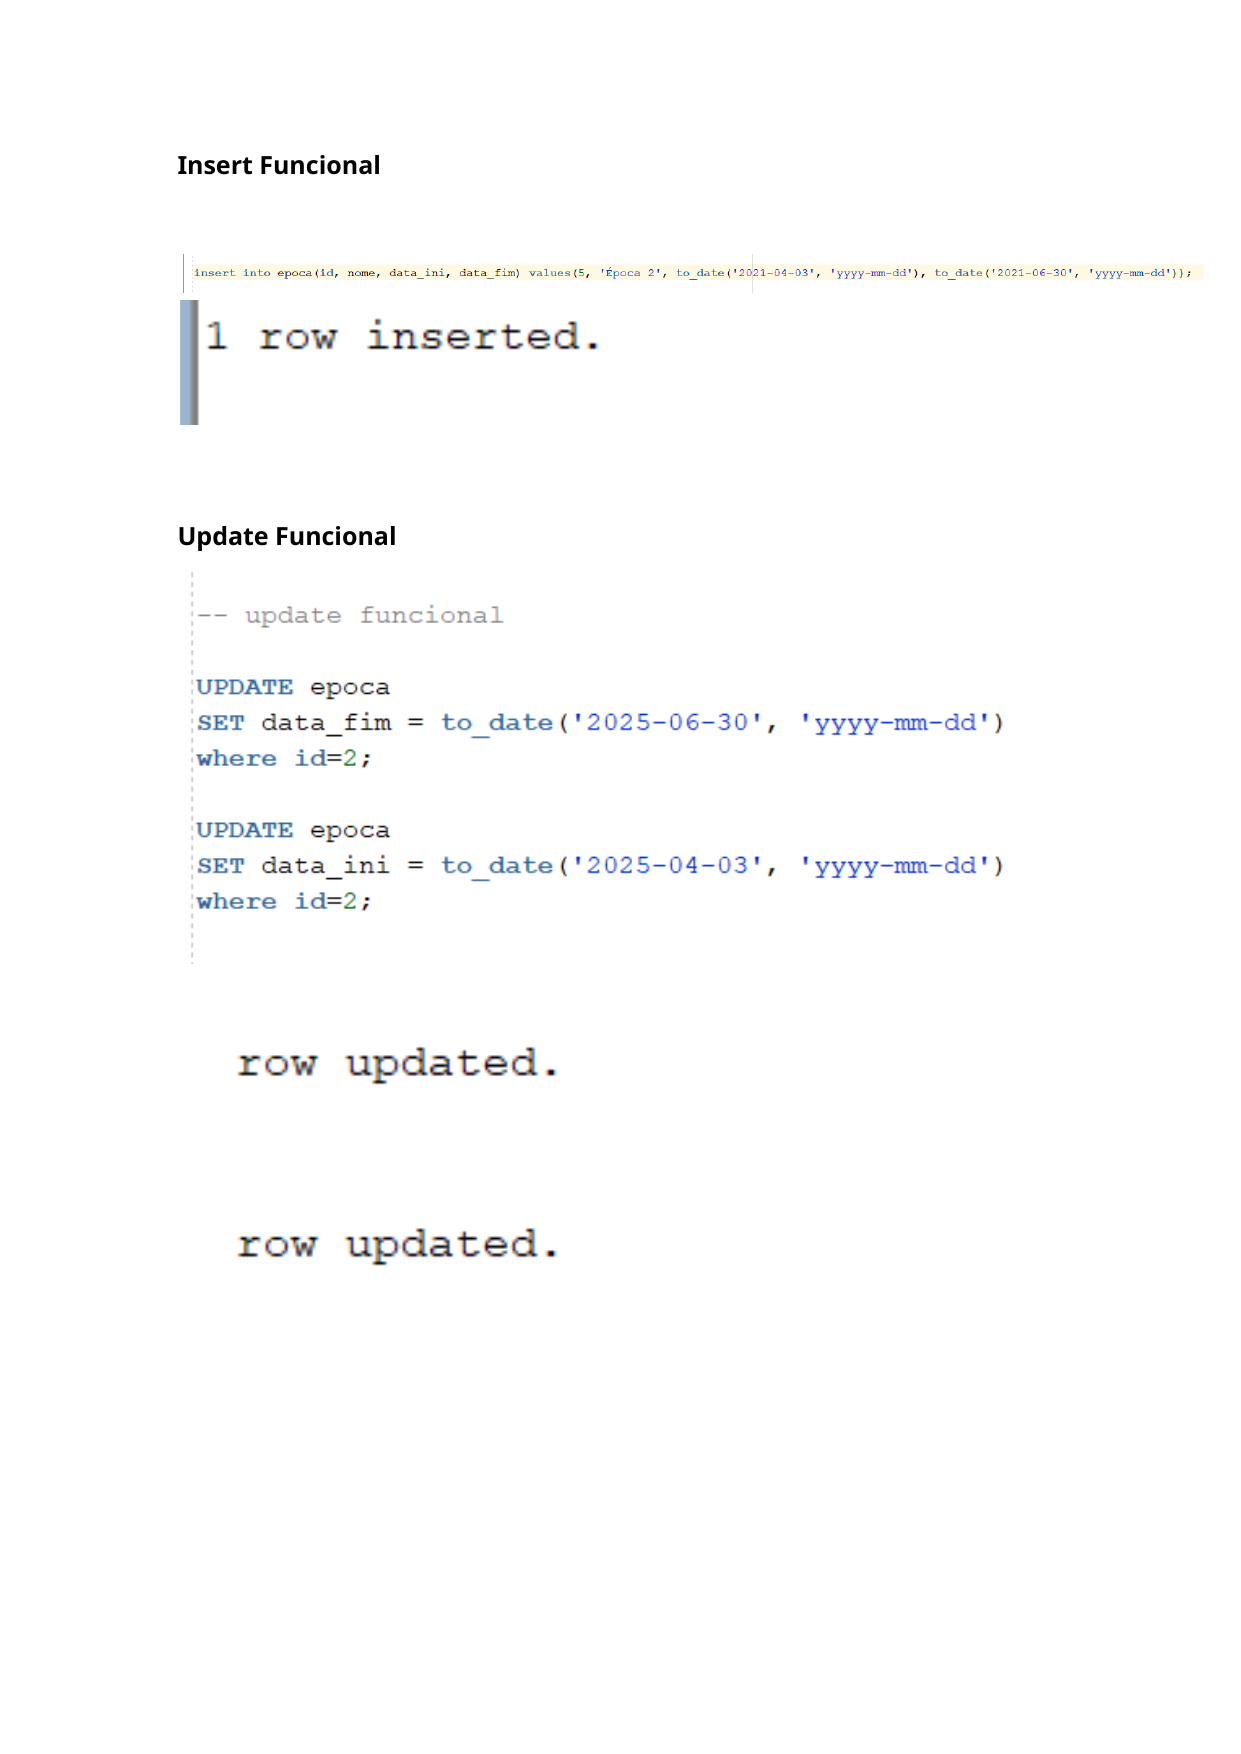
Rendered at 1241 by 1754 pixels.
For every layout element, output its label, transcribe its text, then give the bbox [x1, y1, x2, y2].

picture [177, 571, 1080, 964]
picture [180, 300, 755, 425]
text Insert Funcional [177, 148, 1063, 182]
text Update Funcional [177, 518, 1063, 552]
picture [177, 254, 1204, 293]
picture [216, 1021, 723, 1334]
